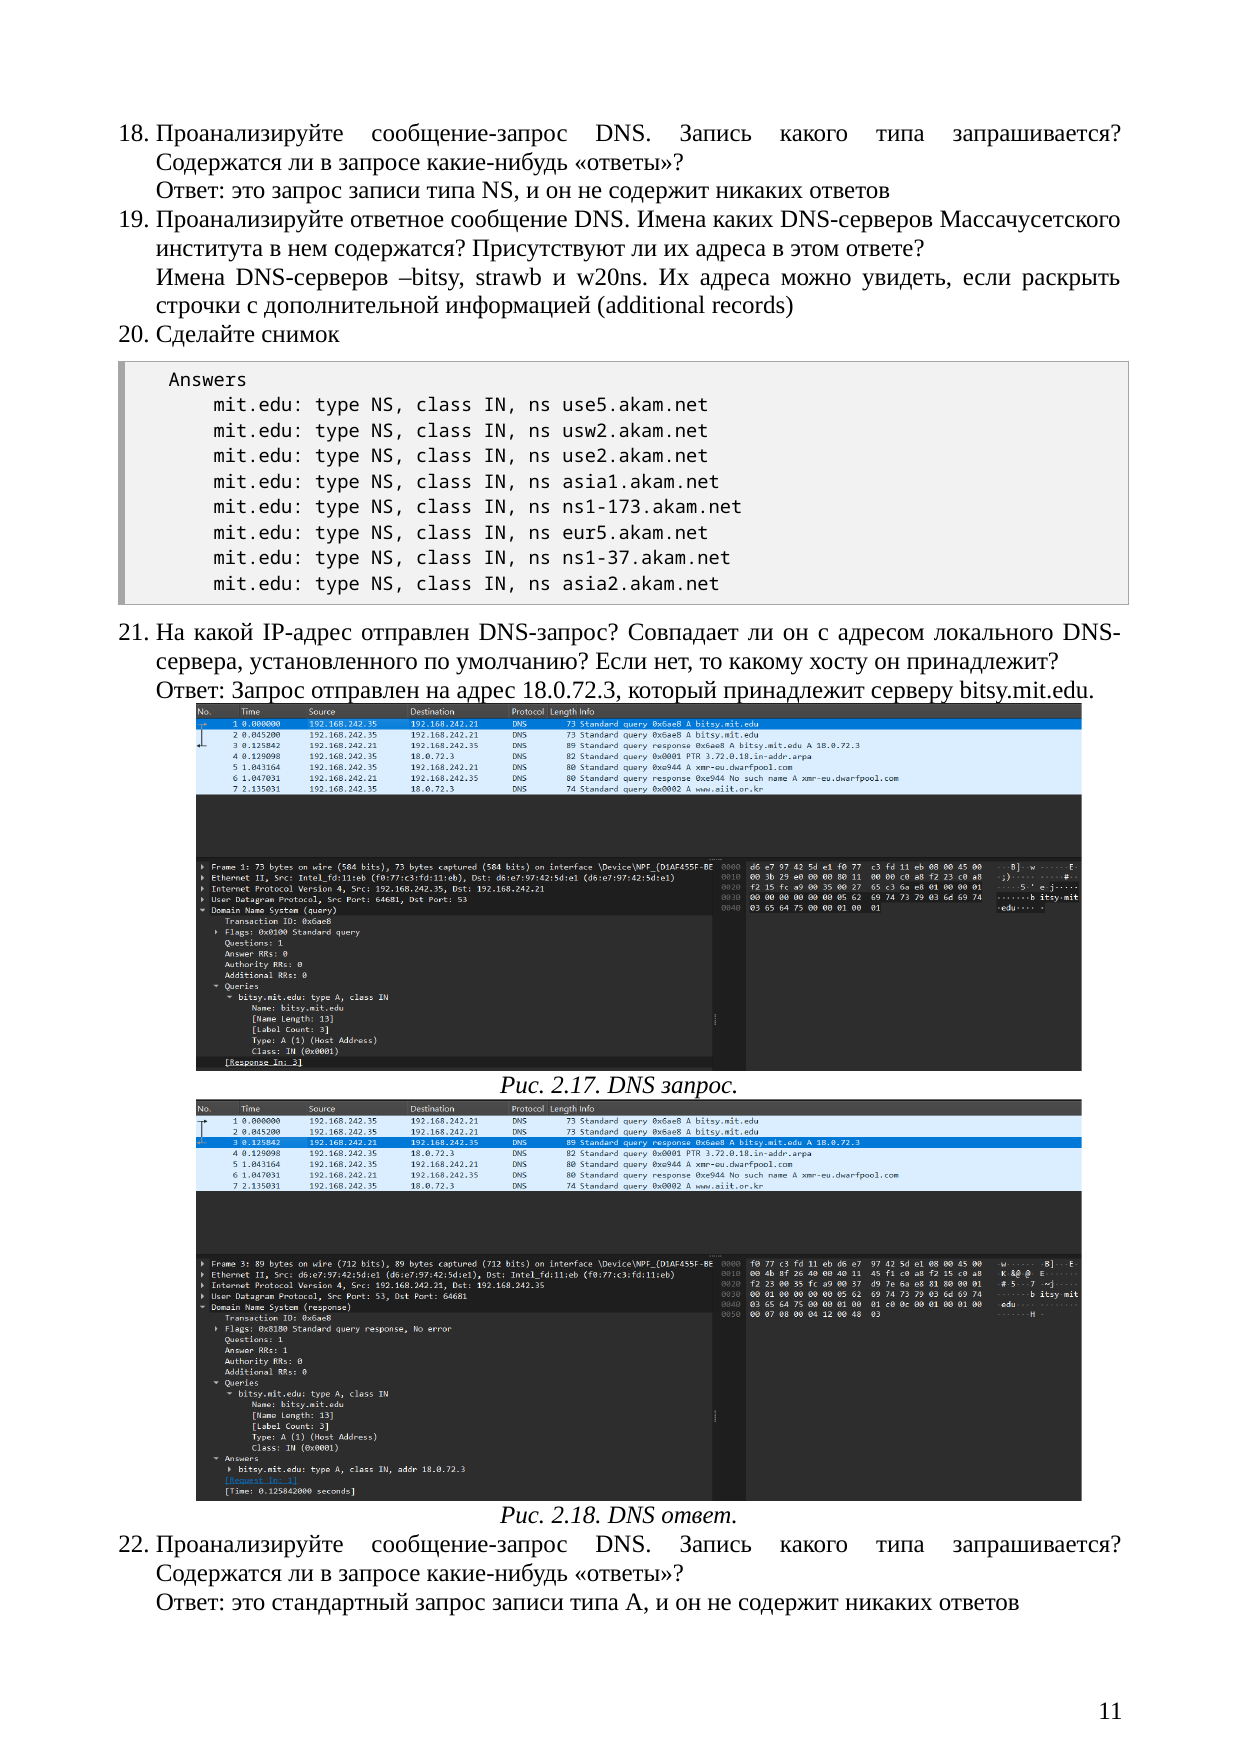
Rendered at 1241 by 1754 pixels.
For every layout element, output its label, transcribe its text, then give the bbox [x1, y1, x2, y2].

list mit.edu: type NS, class IN, ns eur5.akam.net [125, 514, 1128, 539]
list Проанализируйте сообщение-запрос DNS. Запись какого типа запрашивается? Содержатся ли в запросе какие-нибудь «ответы»? [118, 1529, 1122, 1587]
list Проанализируйте ответное сообщение DNS. Имена каких DNS-серверов Массачусетского института в нем содержатся? Присутствуют ли их адреса в этом ответе? [118, 204, 1122, 262]
list mit.edu: type NS, class IN, ns use5.akam.net [125, 386, 1128, 412]
list Answers [125, 362, 1128, 386]
text Ответ: Запрос отправлен на адрес 18.0.72.3, который принадлежит серверу bitsy.mit.edu. [156, 675, 1122, 704]
list mit.edu: type NS, class IN, ns asia2.akam.net [125, 565, 1128, 604]
list Сделайте снимок [118, 319, 1122, 348]
list mit.edu: type NS, class IN, ns ns1-37.akam.net [125, 539, 1128, 565]
picture [196, 703, 1082, 1071]
text Ответ: это стандартный запрос записи типа A, и он не содержит никаких ответов [156, 1587, 1122, 1615]
picture [196, 1099, 1082, 1501]
list mit.edu: type NS, class IN, ns usw2.akam.net [125, 412, 1128, 437]
list mit.edu: type NS, class IN, ns asia1.akam.net [125, 463, 1128, 488]
text Ответ: это запрос записи типа NS, и он не содержит никаких ответов [156, 176, 1122, 204]
list Проанализируйте сообщение-запрос DNS. Запись какого типа запрашивается? Содержатся ли в запросе какие-нибудь «ответы»? [118, 118, 1122, 176]
list mit.edu: type NS, class IN, ns ns1-173.akam.net [125, 488, 1128, 514]
list mit.edu: type NS, class IN, ns use2.akam.net [125, 437, 1128, 463]
list На какой IP-адрес отправлен DNS-запрос? Совпадает ли он с адресом локального DNS-сервера, установленного по умолчанию? Если нет, то какому хосту он принадлежит? [118, 617, 1122, 675]
text Имена DNS-серверов –bitsy, strawb и w20ns. Их адреса можно увидеть, если раскрыть строчки с дополнительной информацией (additional records) [156, 262, 1122, 319]
